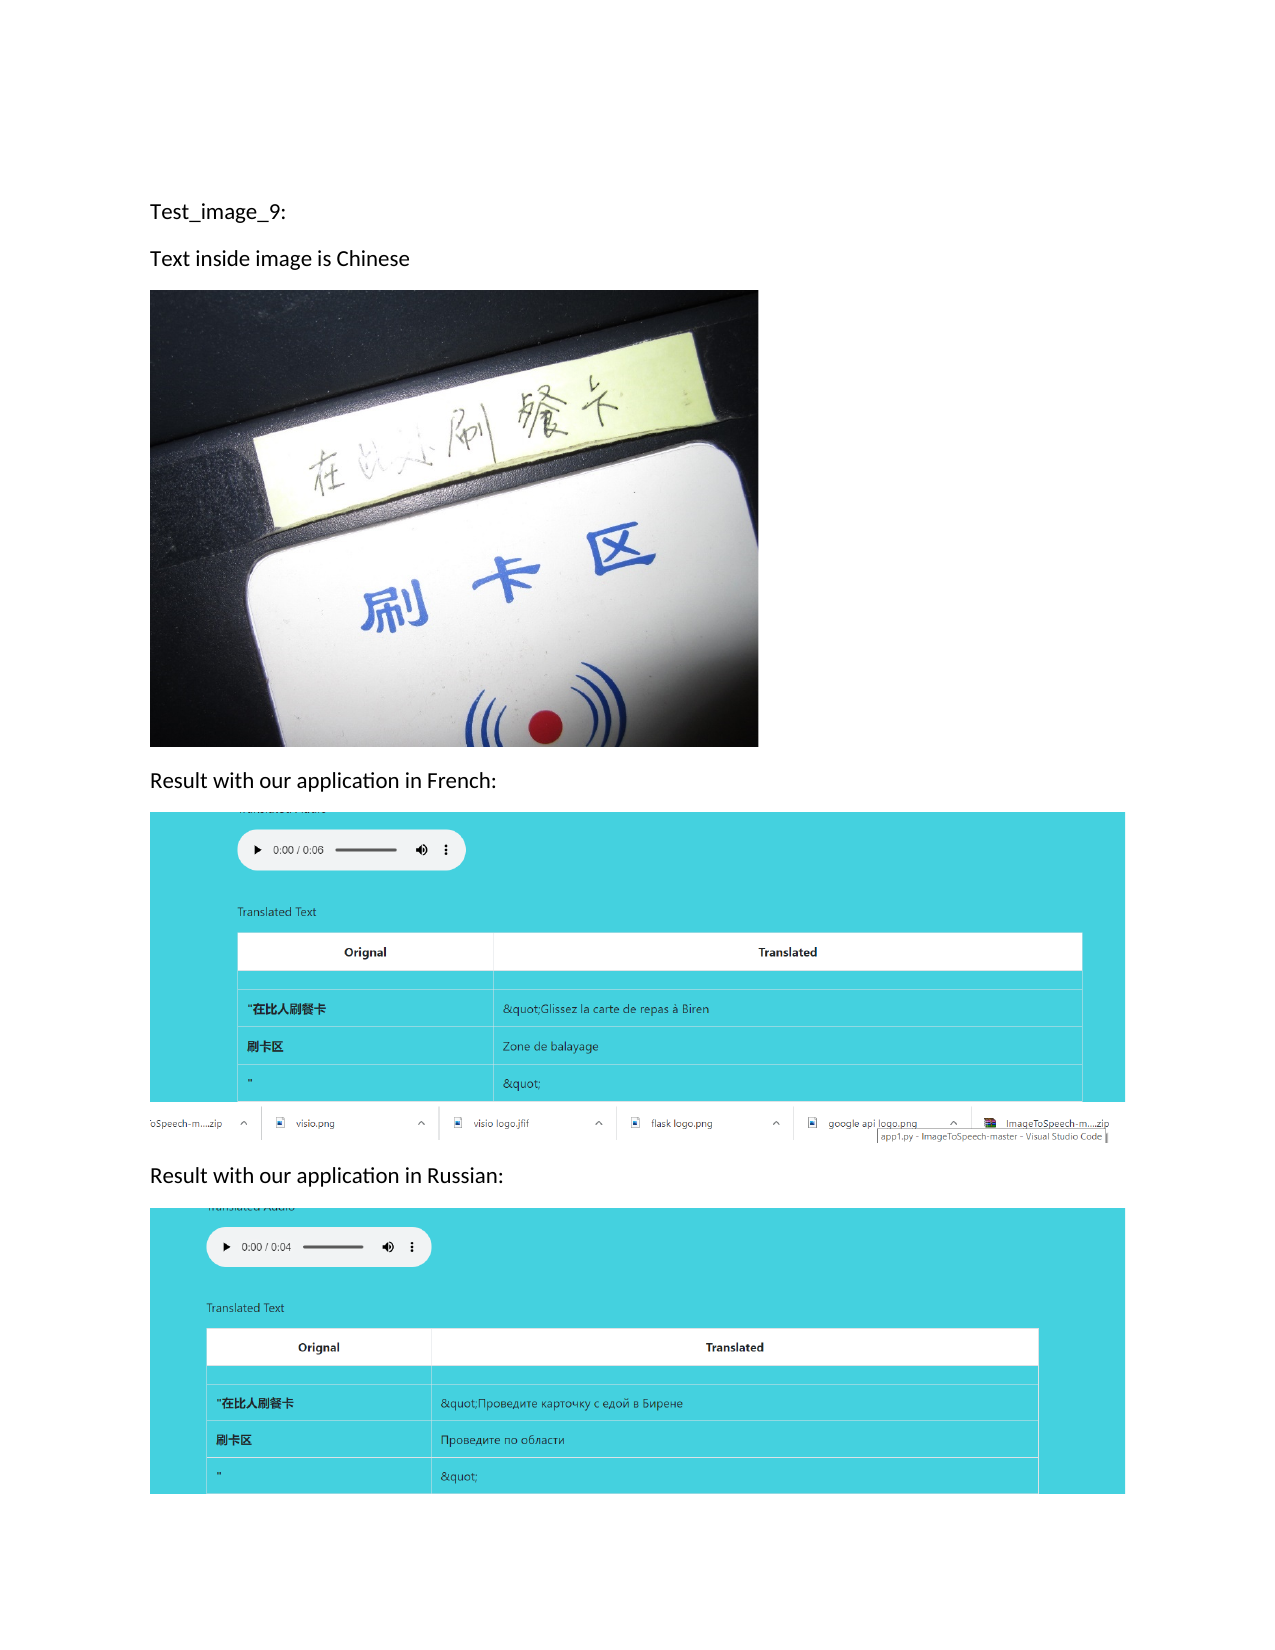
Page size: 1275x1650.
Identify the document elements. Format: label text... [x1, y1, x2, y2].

picture [150, 812, 1125, 1143]
text Result with our application in French: [150, 766, 1125, 794]
text Text inside image is Chinese [150, 244, 1125, 272]
picture [150, 1208, 1125, 1494]
text Result with our application in Russian: [150, 1161, 1125, 1189]
picture [150, 290, 759, 747]
text Test_image_9: [150, 197, 1125, 225]
